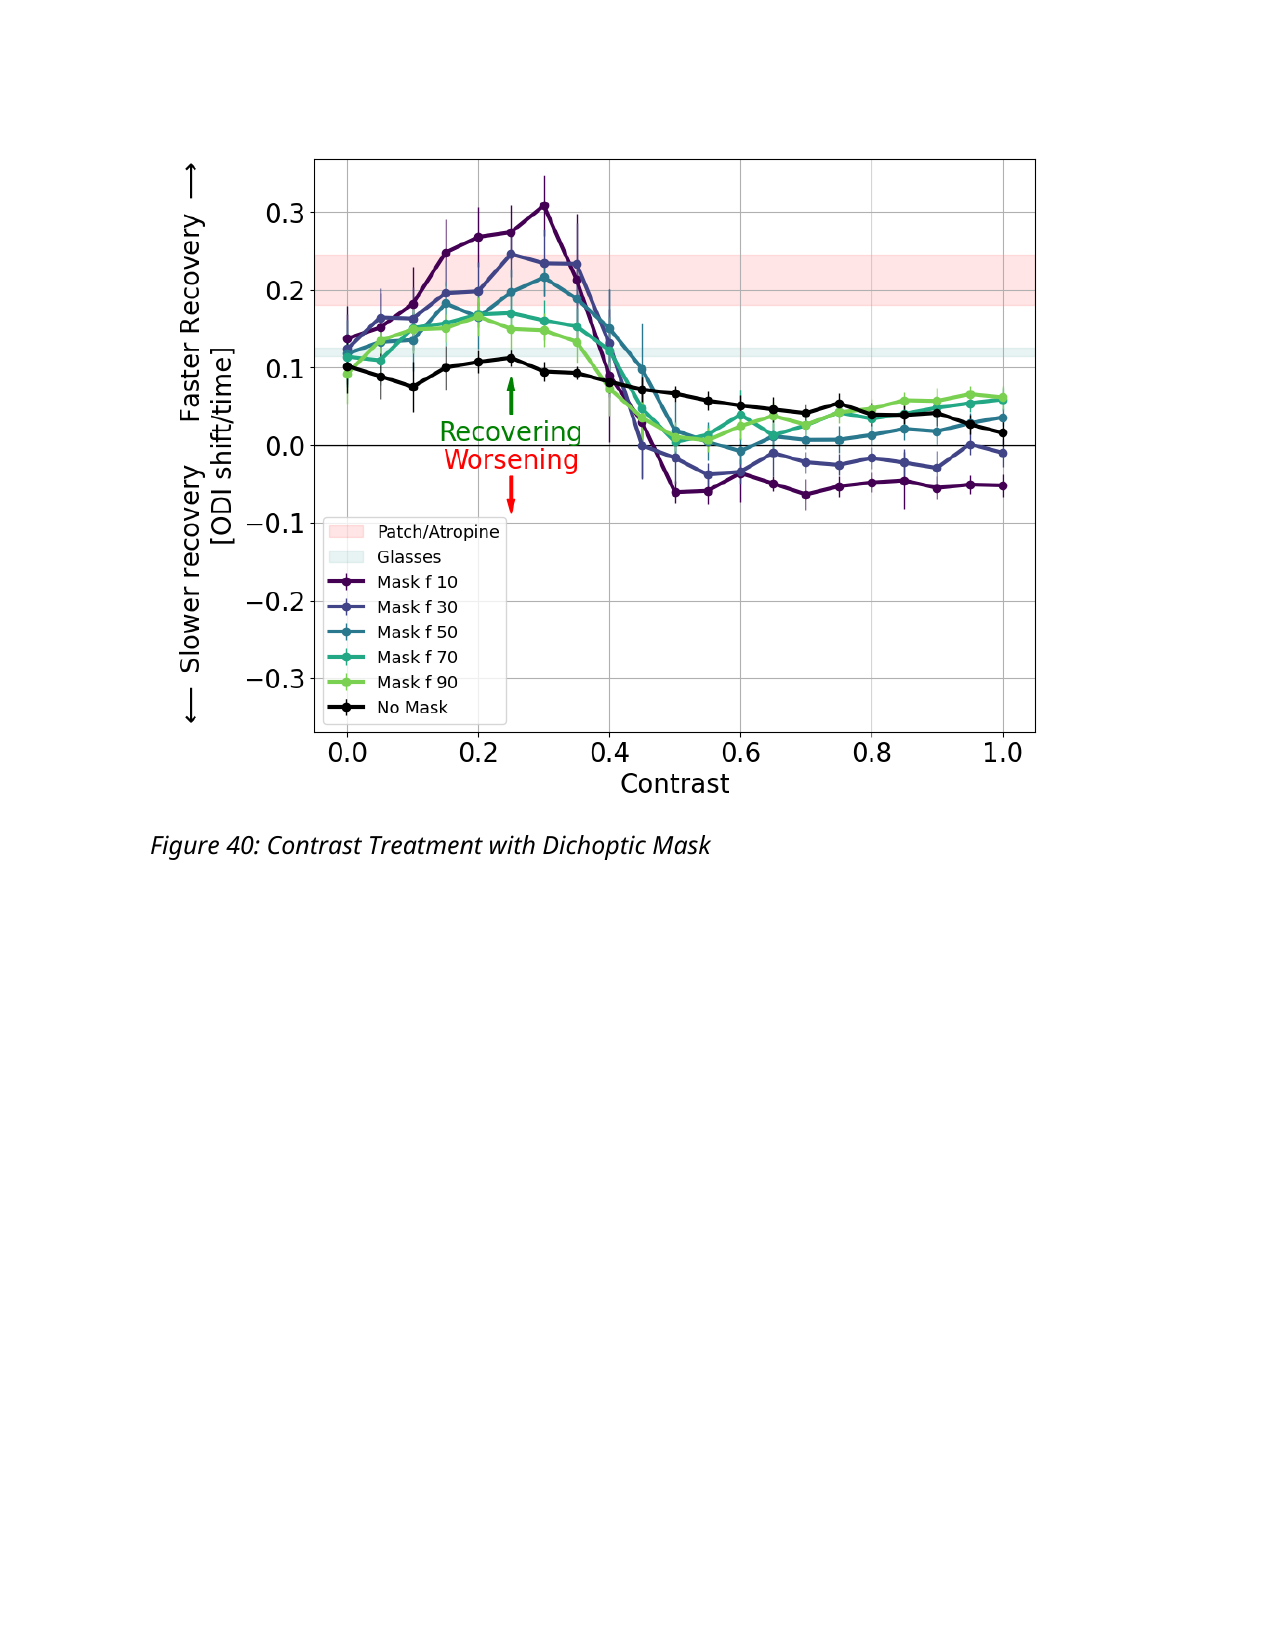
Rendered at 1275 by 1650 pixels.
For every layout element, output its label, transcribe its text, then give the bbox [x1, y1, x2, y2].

text Figure 40: Contrast Treatment with Dichoptic Mask [150, 827, 1125, 862]
picture [168, 150, 1044, 807]
